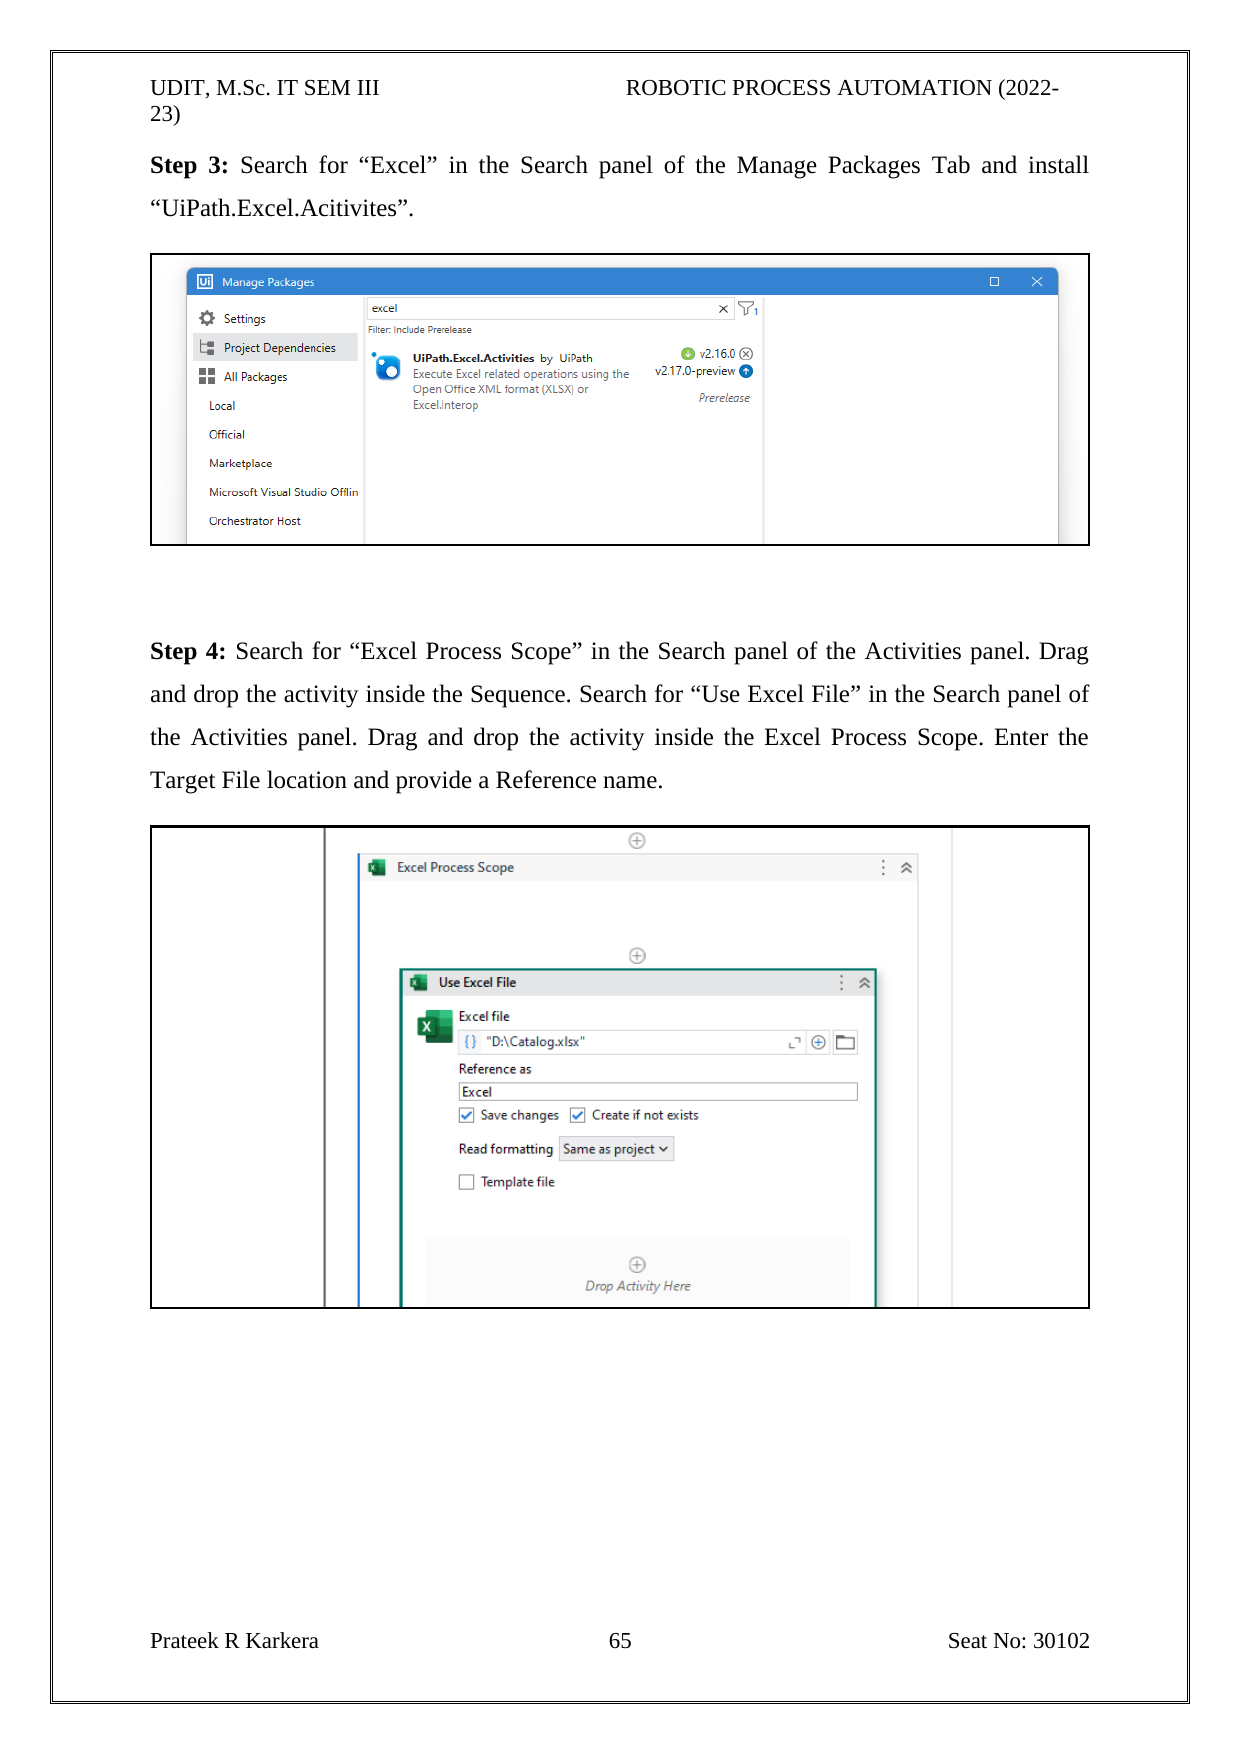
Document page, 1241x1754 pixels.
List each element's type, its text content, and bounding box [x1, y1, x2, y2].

text Step 3: Search for “Excel” in the Search panel of the Manage Packages Tab and install “UiPath.Excel.Acitivites”. [150, 150, 1090, 222]
picture [152, 828, 1088, 1307]
text Step 4: Search for “Excel Process Scope” in the Search panel of the Activities panel. Drag and drop the activity inside the Sequence. Search for “Use Excel File” in the Search panel of the Activities panel. Drag and drop the activity inside the Excel Process Scope. Enter the Target File location and provide a Reference name. [150, 636, 1090, 794]
picture [152, 255, 1088, 544]
